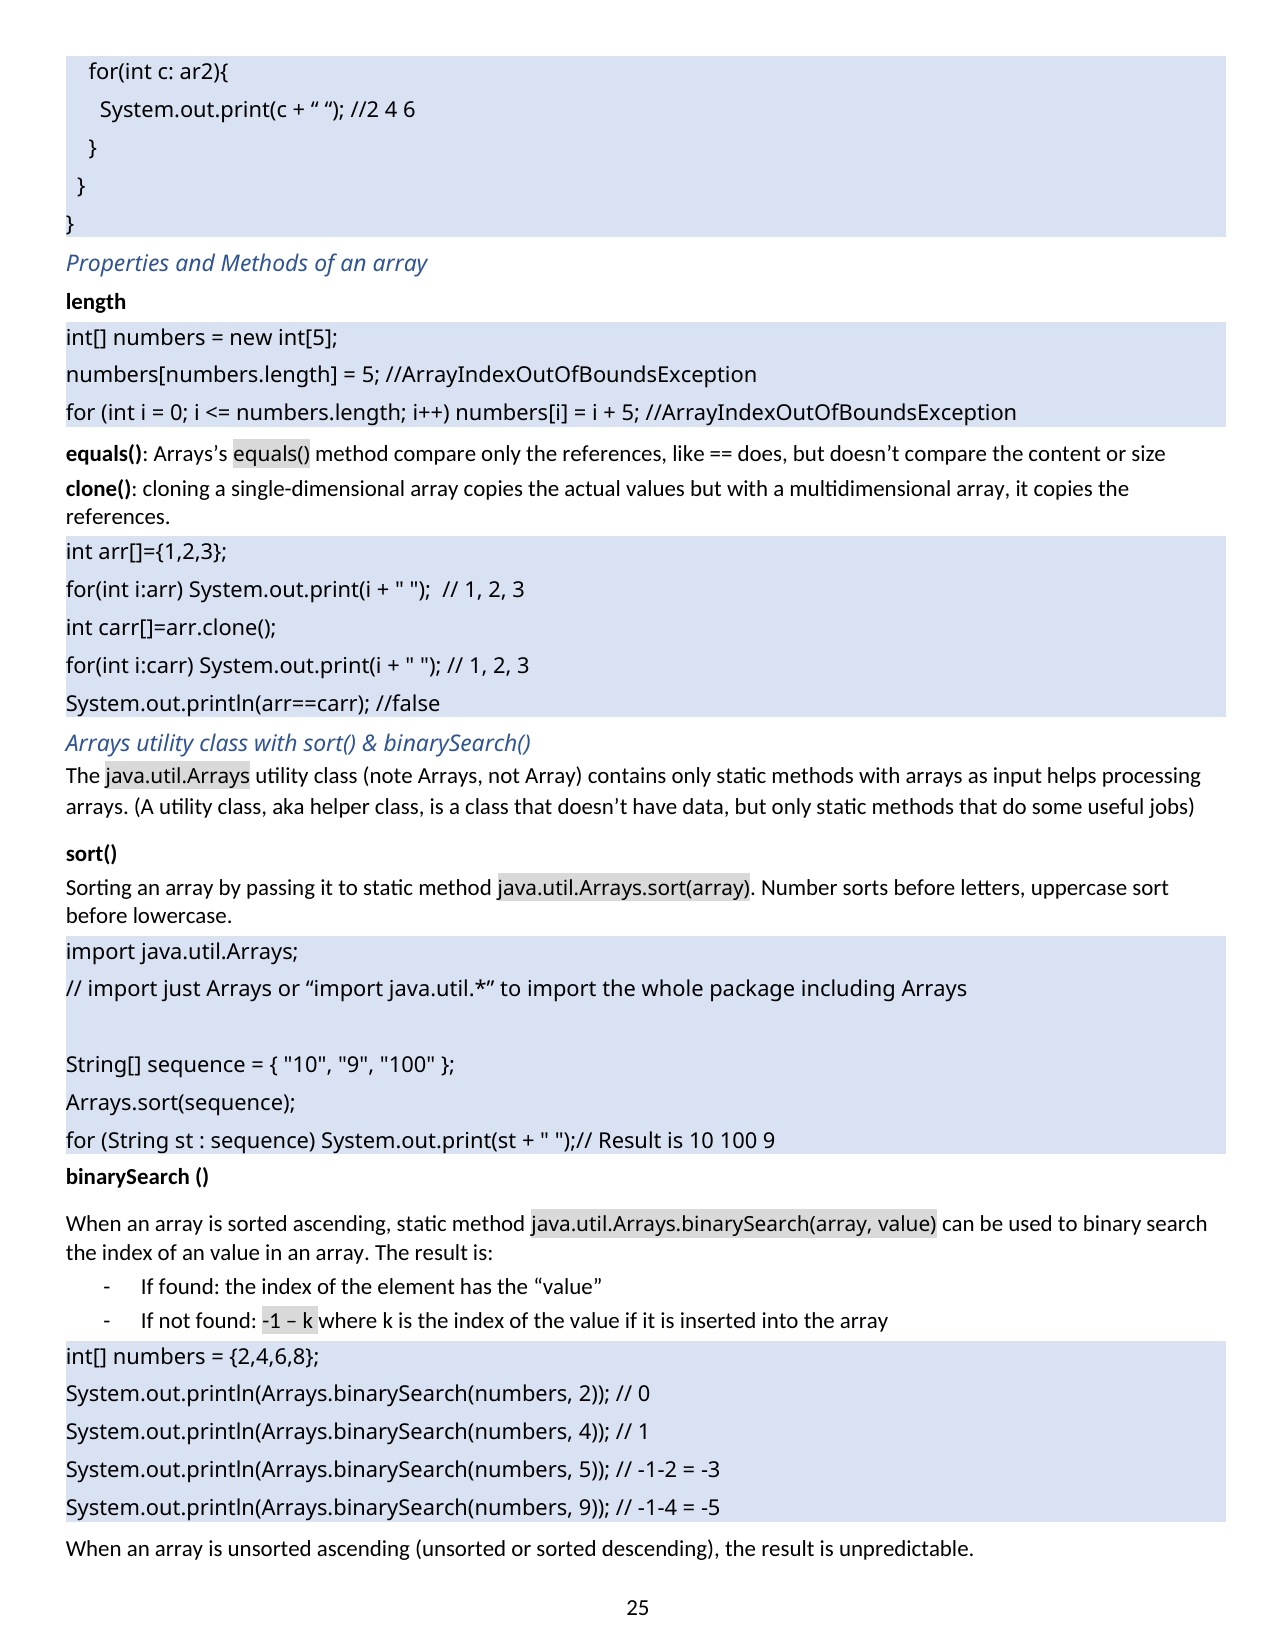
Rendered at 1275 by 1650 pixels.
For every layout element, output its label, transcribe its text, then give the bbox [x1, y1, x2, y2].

text for(int c: ar2){ [66, 56, 1226, 86]
text System.out.print(c + “ “); //2 4 6 [66, 94, 1226, 124]
text System.out.println(Arrays.binarySearch(numbers, 9)); // -1-4 = -5 [66, 1492, 1226, 1522]
text int[] numbers = new int[5]; [66, 322, 1226, 351]
text equals(): Arrays’s equals() method compare only the references, like == does, but doesn’t compare the content or size [310, 439, 1209, 468]
text clone(): cloning a single-dimensional array copies the actual values but with a multidimensional array, it copies the references. [66, 474, 1209, 530]
text import java.util.Arrays; [66, 936, 1226, 965]
text int[] numbers = {2,4,6,8}; [66, 1341, 1226, 1370]
text for(int i:carr) System.out.print(i + " "); // 1, 2, 3 [66, 650, 1226, 679]
text sort() [66, 839, 1209, 867]
text System.out.println(Arrays.binarySearch(numbers, 2)); // 0 [66, 1378, 1226, 1408]
text When an array is sorted ascending, static method java.util.Arrays.binarySearch(array, value) can be used to binary search the index of an value in an array. The result is: [66, 1209, 1209, 1266]
text for (String st : sequence) System.out.print(st + " ");// Result is 10 100 9 [66, 1125, 1226, 1154]
text } [66, 170, 1226, 199]
text } [66, 132, 1226, 162]
text int carr[]=arr.clone(); [66, 612, 1226, 642]
text for (int i = 0; i <= numbers.length; i++) numbers[i] = i + 5; //ArrayIndexOutOfBoundsException [66, 397, 1226, 427]
subtitle Properties and Methods of an array [66, 247, 1209, 279]
text Sorting an array by passing it to static method java.util.Arrays.sort(array). Number sorts before letters, uppercase sort before lowercase. [66, 873, 1209, 929]
text System.out.println(arr==carr); //false [66, 687, 1226, 717]
text binarySearch () [66, 1162, 1209, 1191]
text for(int i:arr) System.out.print(i + " "); // 1, 2, 3 [66, 574, 1226, 604]
text int arr[]={1,2,3}; [66, 536, 1226, 566]
text The java.util.Arrays utility class (note Arrays, not Array) contains only static methods with arrays as input helps processing arrays. (A utility class, aka helper class, is a class that doesn’t have data, but only static methods that do some useful jobs) [66, 761, 1209, 820]
text numbers[numbers.length] = 5; //ArrayIndexOutOfBoundsException [66, 359, 1226, 389]
list If found: the index of the element has the “value” [103, 1272, 1209, 1300]
text System.out.println(Arrays.binarySearch(numbers, 4)); // 1 [66, 1416, 1226, 1446]
text length [66, 287, 1209, 315]
text Arrays.sort(sequence); [66, 1087, 1226, 1117]
text } [66, 207, 1226, 237]
text // import just Arrays or “import java.util.*” to import the whole package including Arrays [66, 973, 1226, 1003]
text When an array is unsorted ascending (unsorted or sorted descending), the result is unpredictable. [66, 1534, 1209, 1562]
text String[] sequence = { "10", "9", "100" }; [66, 1049, 1226, 1079]
text System.out.println(Arrays.binarySearch(numbers, 5)); // -1-2 = -3 [66, 1454, 1226, 1484]
subtitle Arrays utility class with sort() & binarySearch() [66, 727, 1209, 759]
list If not found: -1 – k where k is the index of the value if it is inserted into the array [318, 1306, 1209, 1334]
